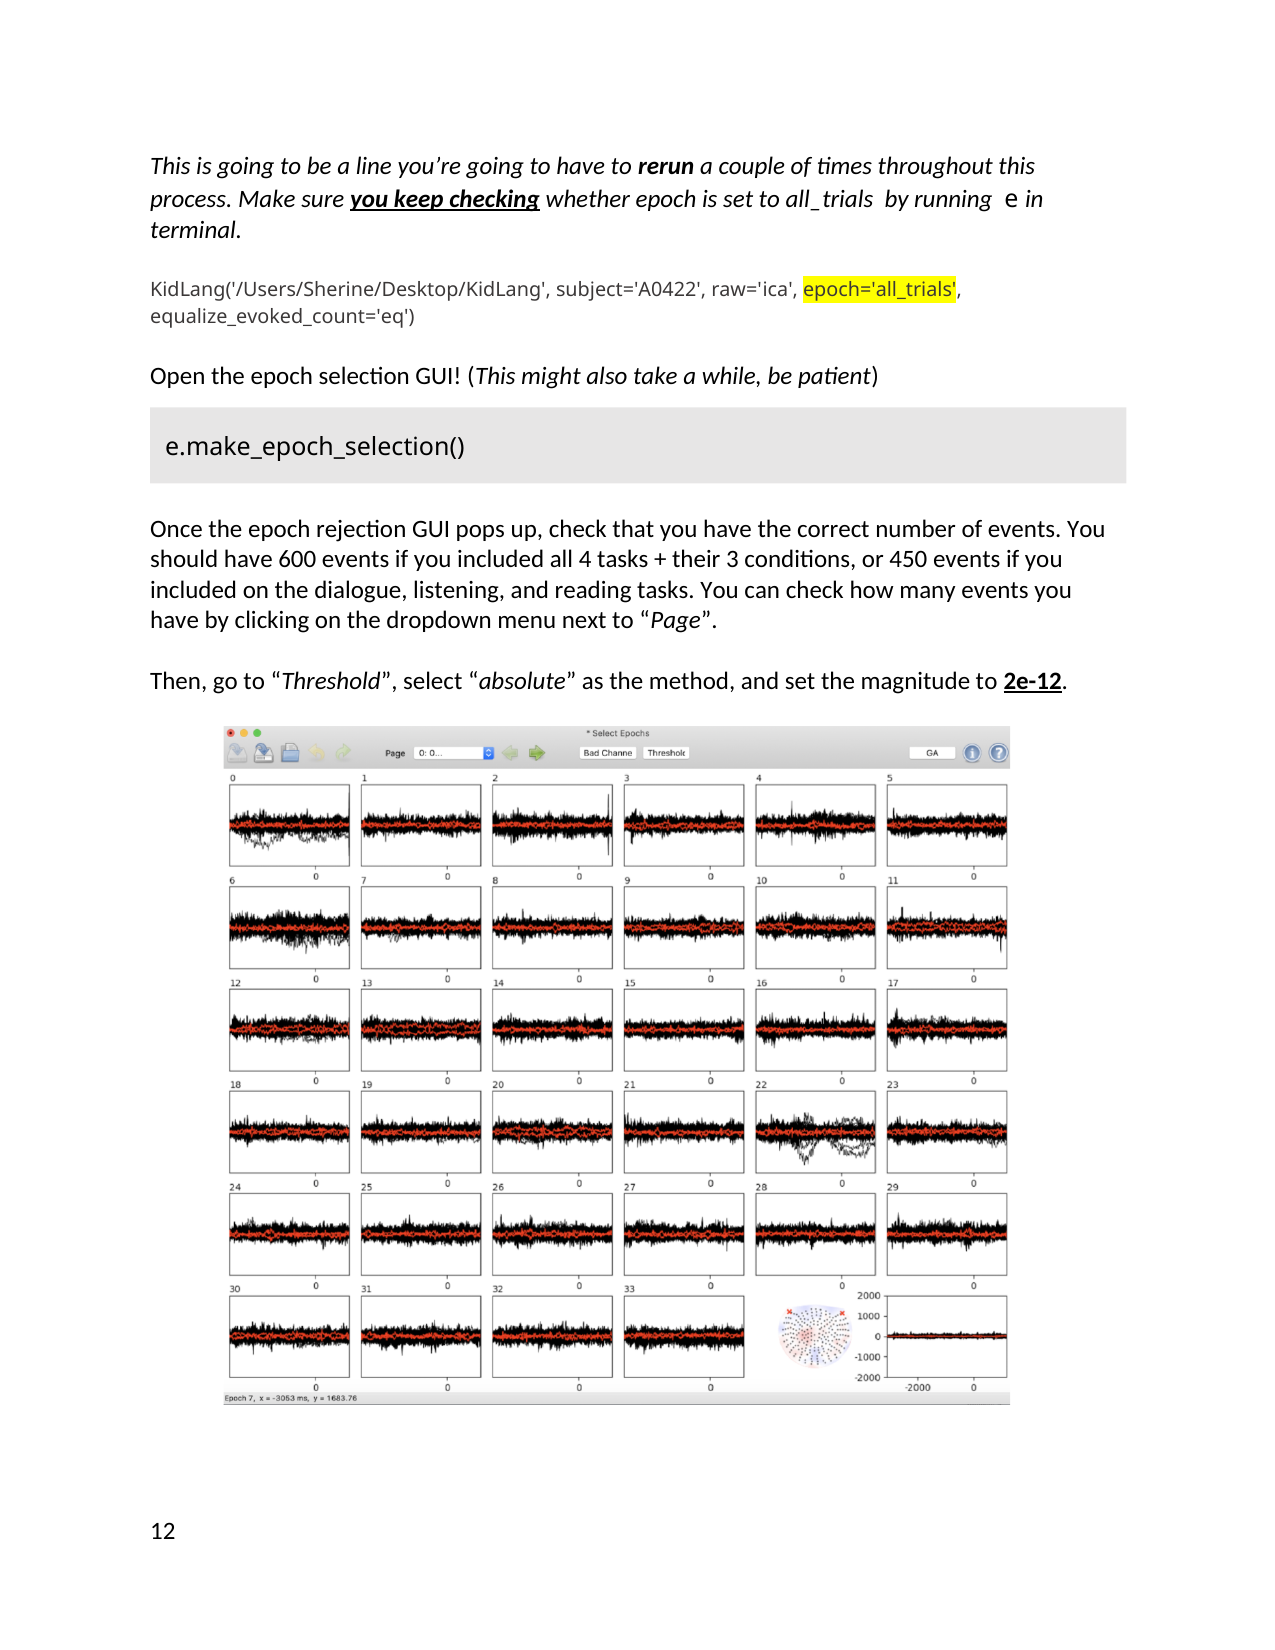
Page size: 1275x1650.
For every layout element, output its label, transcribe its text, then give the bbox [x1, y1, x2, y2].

text Open the epoch selection GUI! (This might also take a while, be patient) [150, 360, 1125, 391]
text KidLang('/Users/Sherine/Desktop/KidLang', subject='A0422', raw='ica', epoch='all_trials', equalize_evoked_count='eq') [150, 276, 1125, 329]
text Then, go to “Threshold”, select “absolute” as the method, and set the magnitude to 2e-12. [150, 665, 1125, 696]
text This is going to be a line you’re going to have to rerun a couple of times throughout this process. Make sure you keep checking whether epoch is set to all_trials by running e in terminal. [150, 150, 1125, 245]
picture [223, 726, 1011, 1405]
text Once the epoch rejection GUI pops up, check that you have the correct number of events. You should have 600 events if you included all 4 tasks + their 3 conditions, or 450 events if you included on the dialogue, listening, and reading tasks. You can check how many events you have by clicking on the dropdown menu next to “Page”. [150, 513, 1125, 635]
